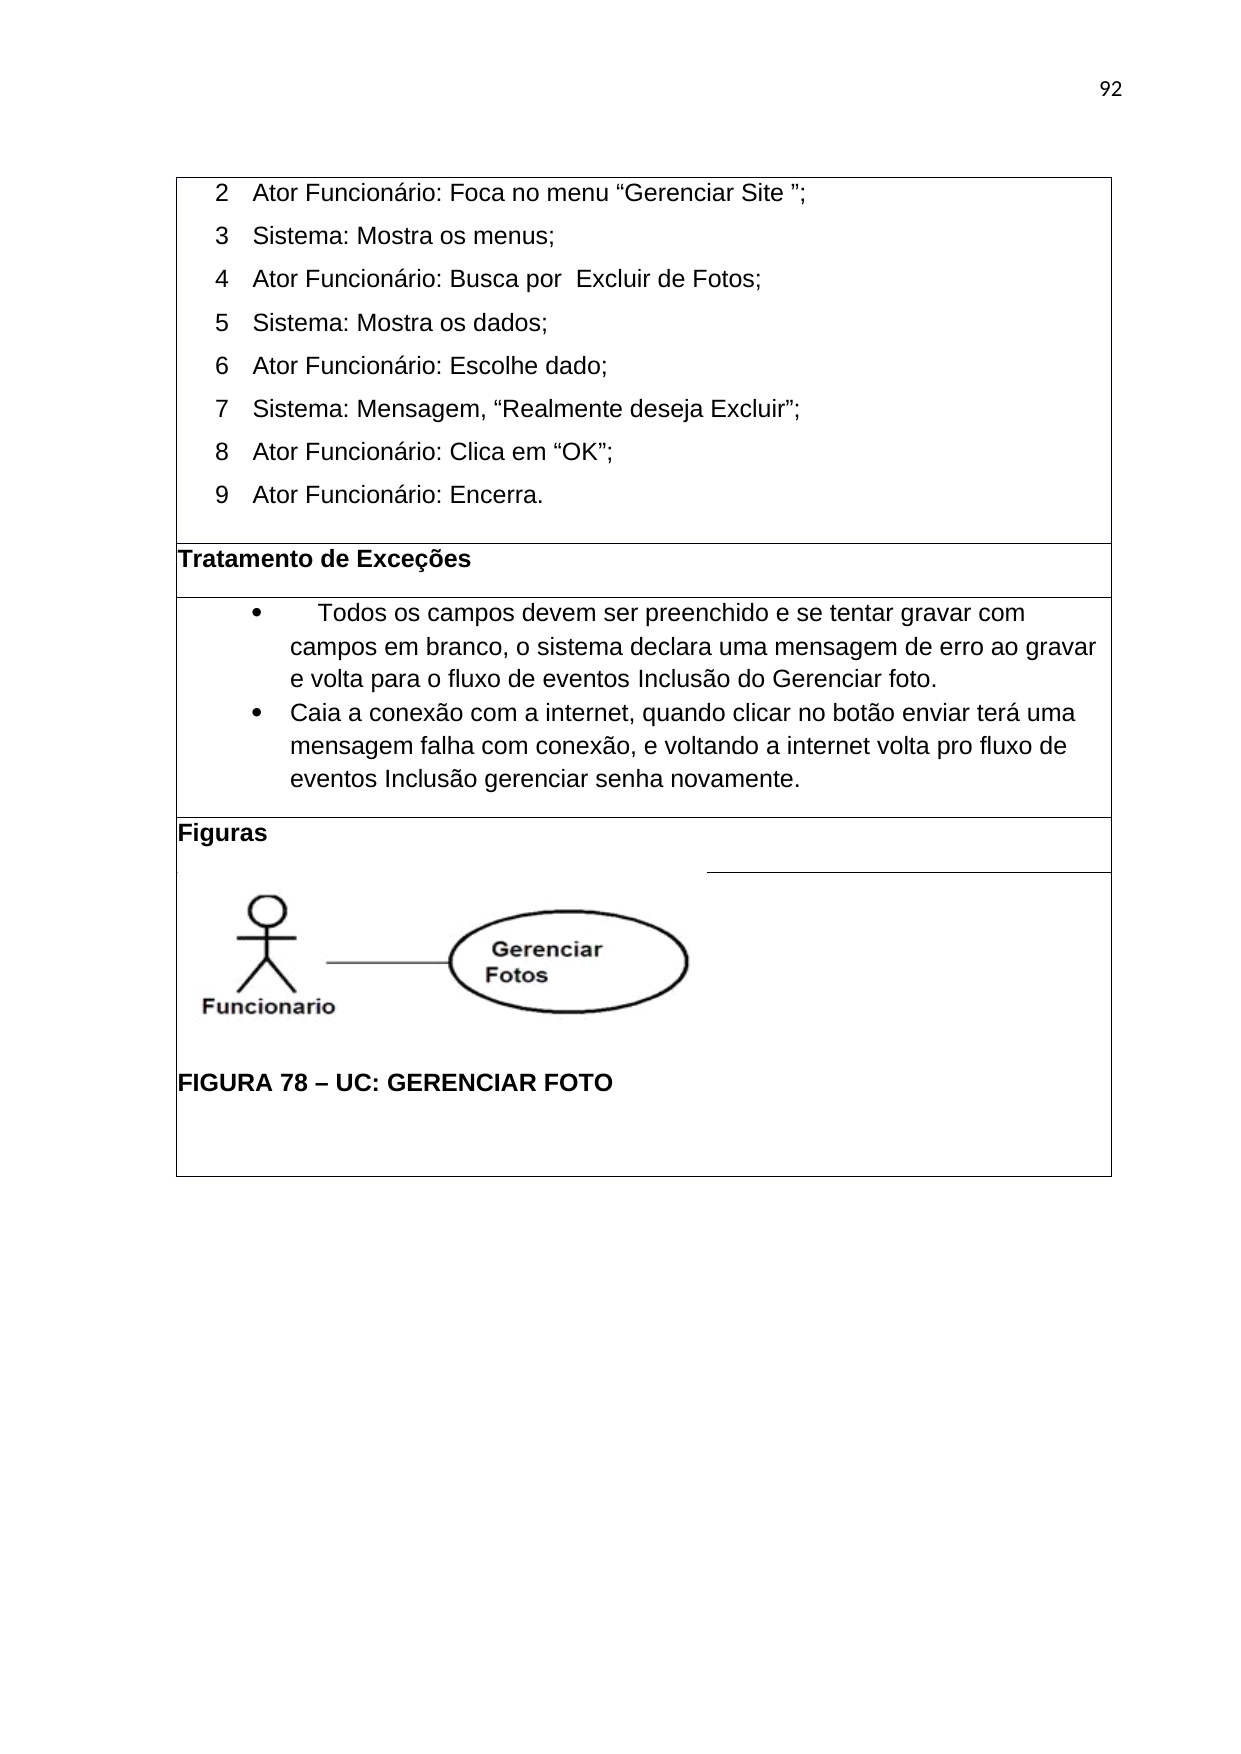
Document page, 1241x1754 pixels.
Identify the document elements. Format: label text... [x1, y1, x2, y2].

table_cell Figuras [177, 818, 1111, 872]
table_cell Tratamento de Exceções [177, 544, 1111, 597]
table_cell FIGURA 78 – UC: GERENCIAR FOTO FIGURA 79 – TELA: GERENCIAR SITE (CADASTRO FOTO) FIGURA 80 – TELA: GERENCIAR SITE (CADASTRO FOTO(EXCLUIR) FIGURA 81 – TELA: GERENCIAR SITE(EXCLUIR BOLETOS TURISMO) FIGURA 82 – TELA: GERENCIAR SITE(CONSULTAR BOLETOS TURISMO) [177, 873, 1111, 1176]
table_cell Todos os campos devem ser preenchido e se tentar gravar com campos em branco, o sistema declara uma mensagem de erro ao gravar e volta para o fluxo de eventos Inclusão do Gerenciar foto. Caia a conexão com a internet, quando clicar no botão enviar terá uma mensagem falha com conexão, e voltando a internet volta pro fluxo de eventos Inclusão gerenciar senha novamente. [177, 598, 1111, 817]
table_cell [177, 178, 1111, 543]
